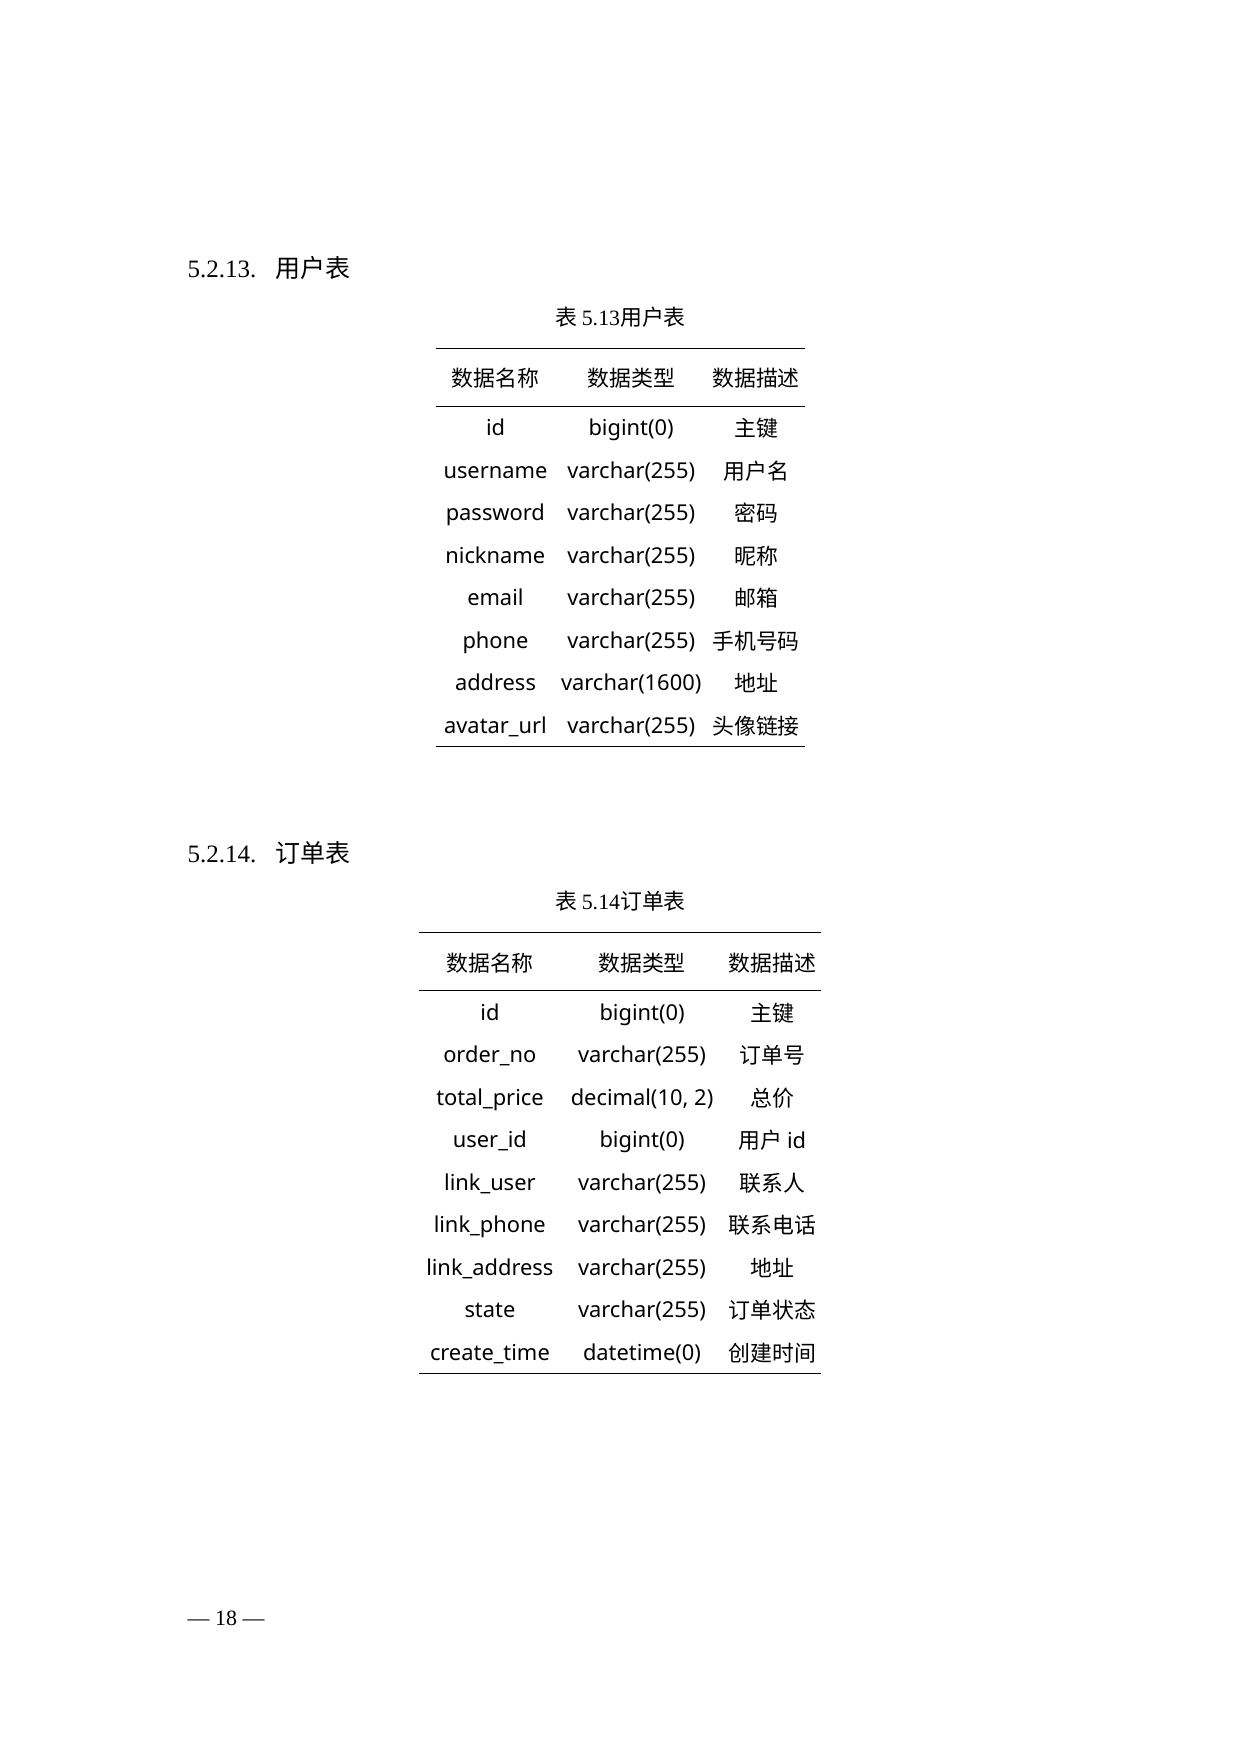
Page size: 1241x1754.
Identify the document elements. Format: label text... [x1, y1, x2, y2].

subtitle 用户表 [187, 234, 1053, 299]
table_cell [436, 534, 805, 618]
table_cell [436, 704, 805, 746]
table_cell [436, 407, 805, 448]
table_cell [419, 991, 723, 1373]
text 表 5.14订单表 [187, 884, 1053, 916]
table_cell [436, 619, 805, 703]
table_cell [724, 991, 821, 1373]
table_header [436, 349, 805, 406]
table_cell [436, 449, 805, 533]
subtitle 订单表 [187, 819, 1053, 884]
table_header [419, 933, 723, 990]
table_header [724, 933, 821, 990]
text 表 5.13用户表 [187, 299, 1053, 332]
